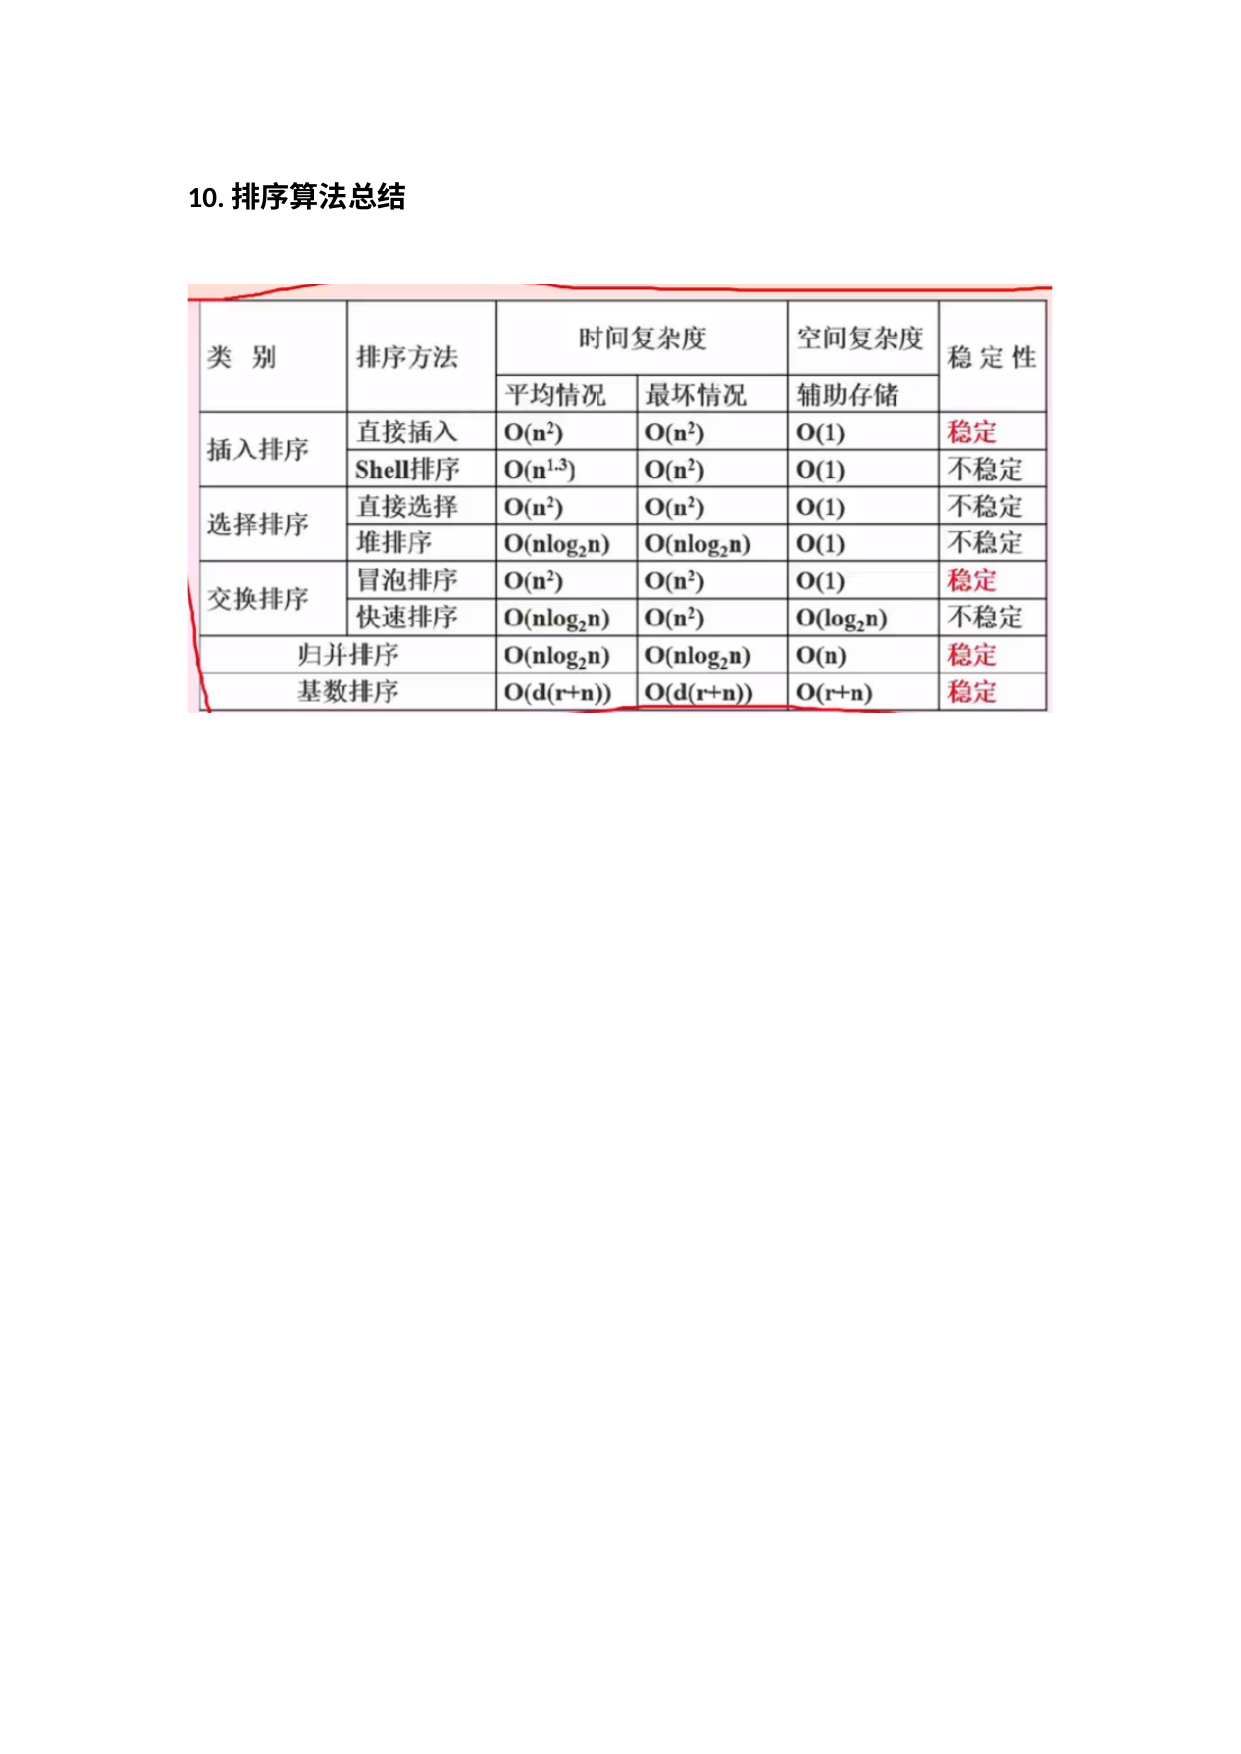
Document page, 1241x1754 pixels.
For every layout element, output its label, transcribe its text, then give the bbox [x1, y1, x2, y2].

picture [187, 284, 1053, 713]
subtitle 排序算法总结 [187, 162, 1053, 227]
